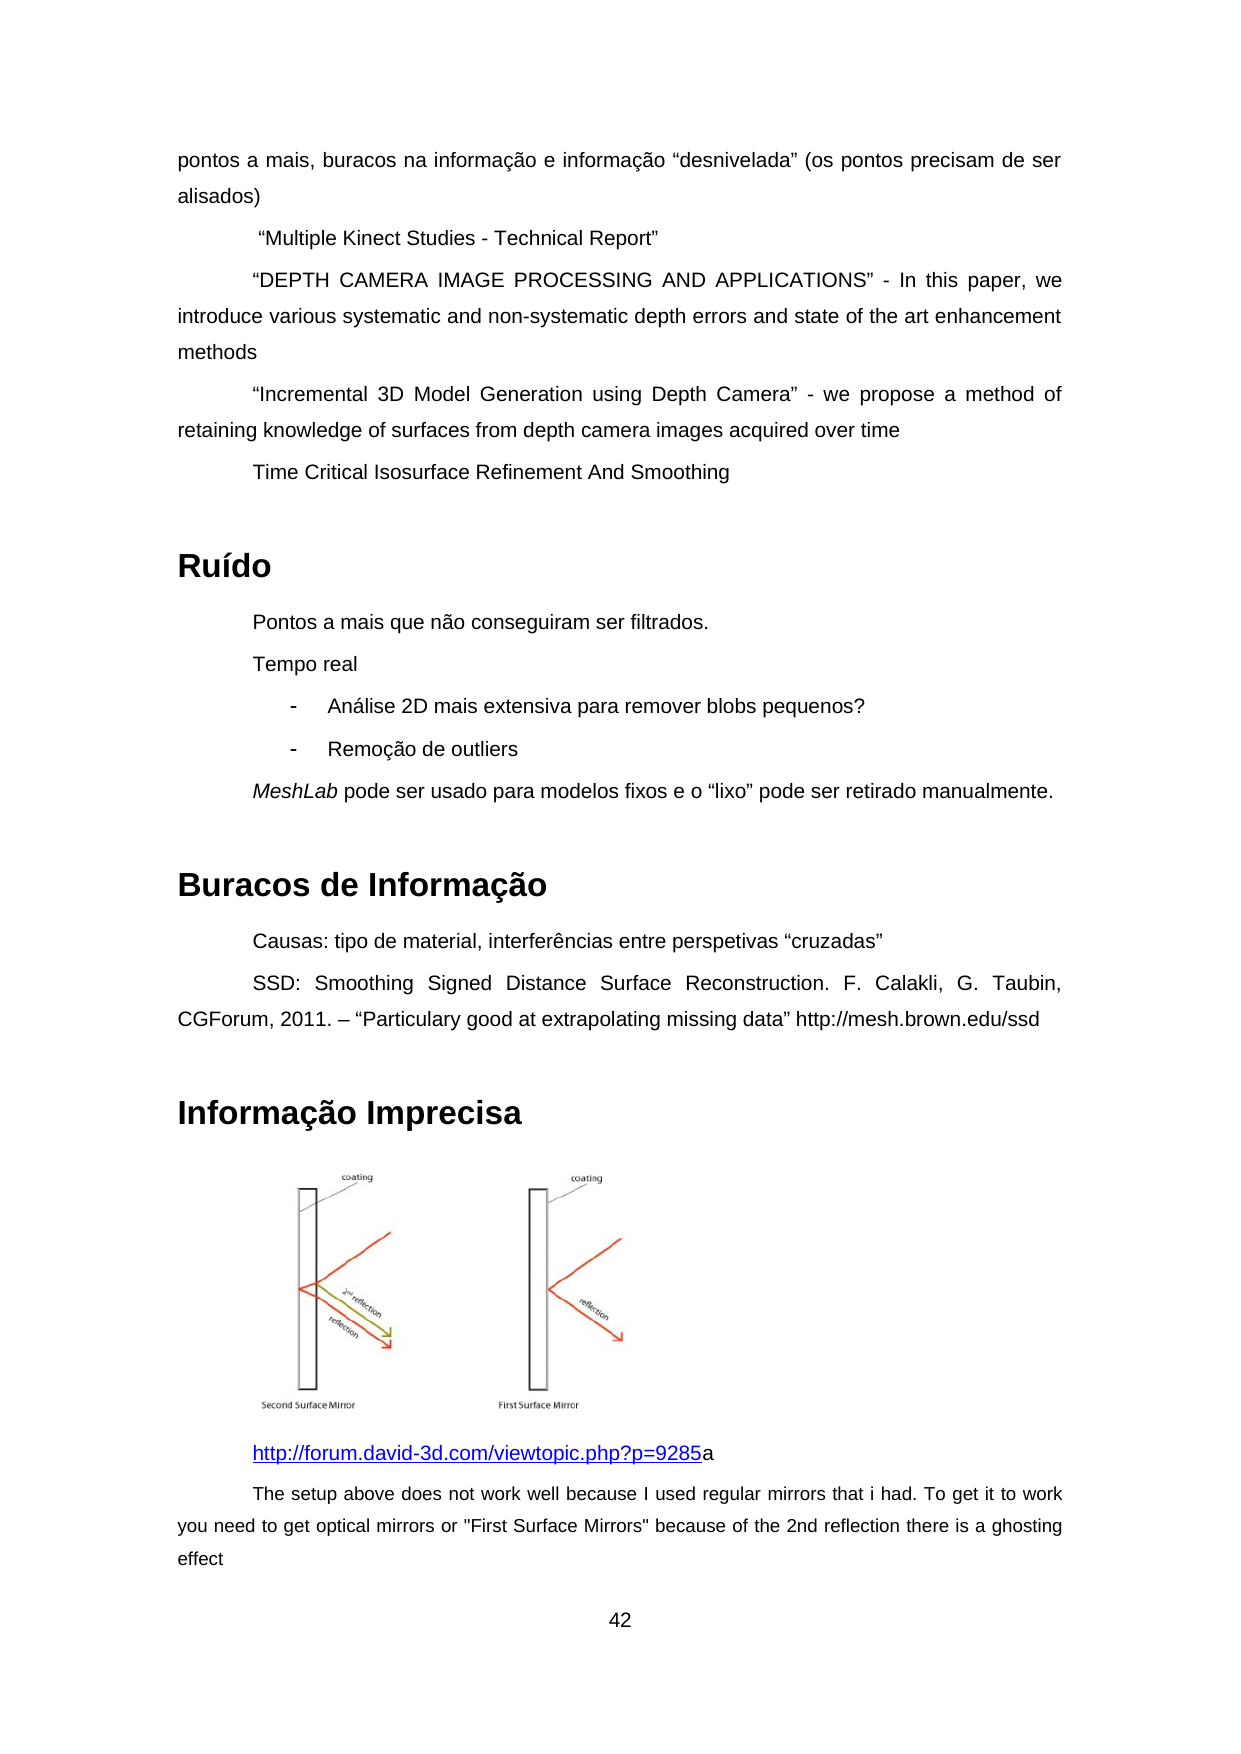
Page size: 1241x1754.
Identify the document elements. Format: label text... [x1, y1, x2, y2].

text MeshLab pode ser usado para modelos fixos e o “lixo” pode ser retirado manualmente. [177, 779, 1063, 803]
text Informação Imprecisa [177, 1093, 1063, 1131]
text “DEPTH CAMERA IMAGE PROCESSING AND APPLICATIONS” - In this paper, we introduce various systematic and non-systematic depth errors and state of the art enhancement methods [177, 268, 1063, 364]
text http://forum.david-3d.com/viewtopic.php?p=9285a [177, 1441, 1063, 1465]
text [177, 148, 1063, 208]
list Remoção de outliers [290, 737, 1063, 761]
text “Multiple Kinect Studies - Technical Report” [177, 226, 1063, 250]
text Ruído [177, 546, 1063, 584]
text Causas: tipo de material, interferências entre perspetivas “cruzadas” [177, 929, 1063, 953]
picture [252, 1156, 632, 1423]
text Time Critical Isosurface Reﬁnement And Smoothing [177, 460, 1063, 484]
text Pontos a mais que não conseguiram ser filtrados. [177, 610, 1063, 634]
text Tempo real [177, 652, 1063, 676]
text SSD: Smoothing Signed Distance Surface Reconstruction. F. Calakli, G. Taubin, CGForum, 2011. – “Particulary good at extrapolating missing data” http://mesh.brown.edu/ssd [177, 971, 1063, 1031]
text The setup above does not work well because I used regular mirrors that i had. To get it to work you need to get optical mirrors or "First Surface Mirrors" because of the 2nd reflection there is a ghosting effect [177, 1483, 1063, 1569]
text “Incremental 3D Model Generation using Depth Camera” - we propose a method of retaining knowledge of surfaces from depth camera images acquired over time [177, 382, 1063, 442]
list Análise 2D mais extensiva para remover blobs pequenos? [290, 694, 1063, 718]
text Buracos de Informação [177, 865, 1063, 903]
